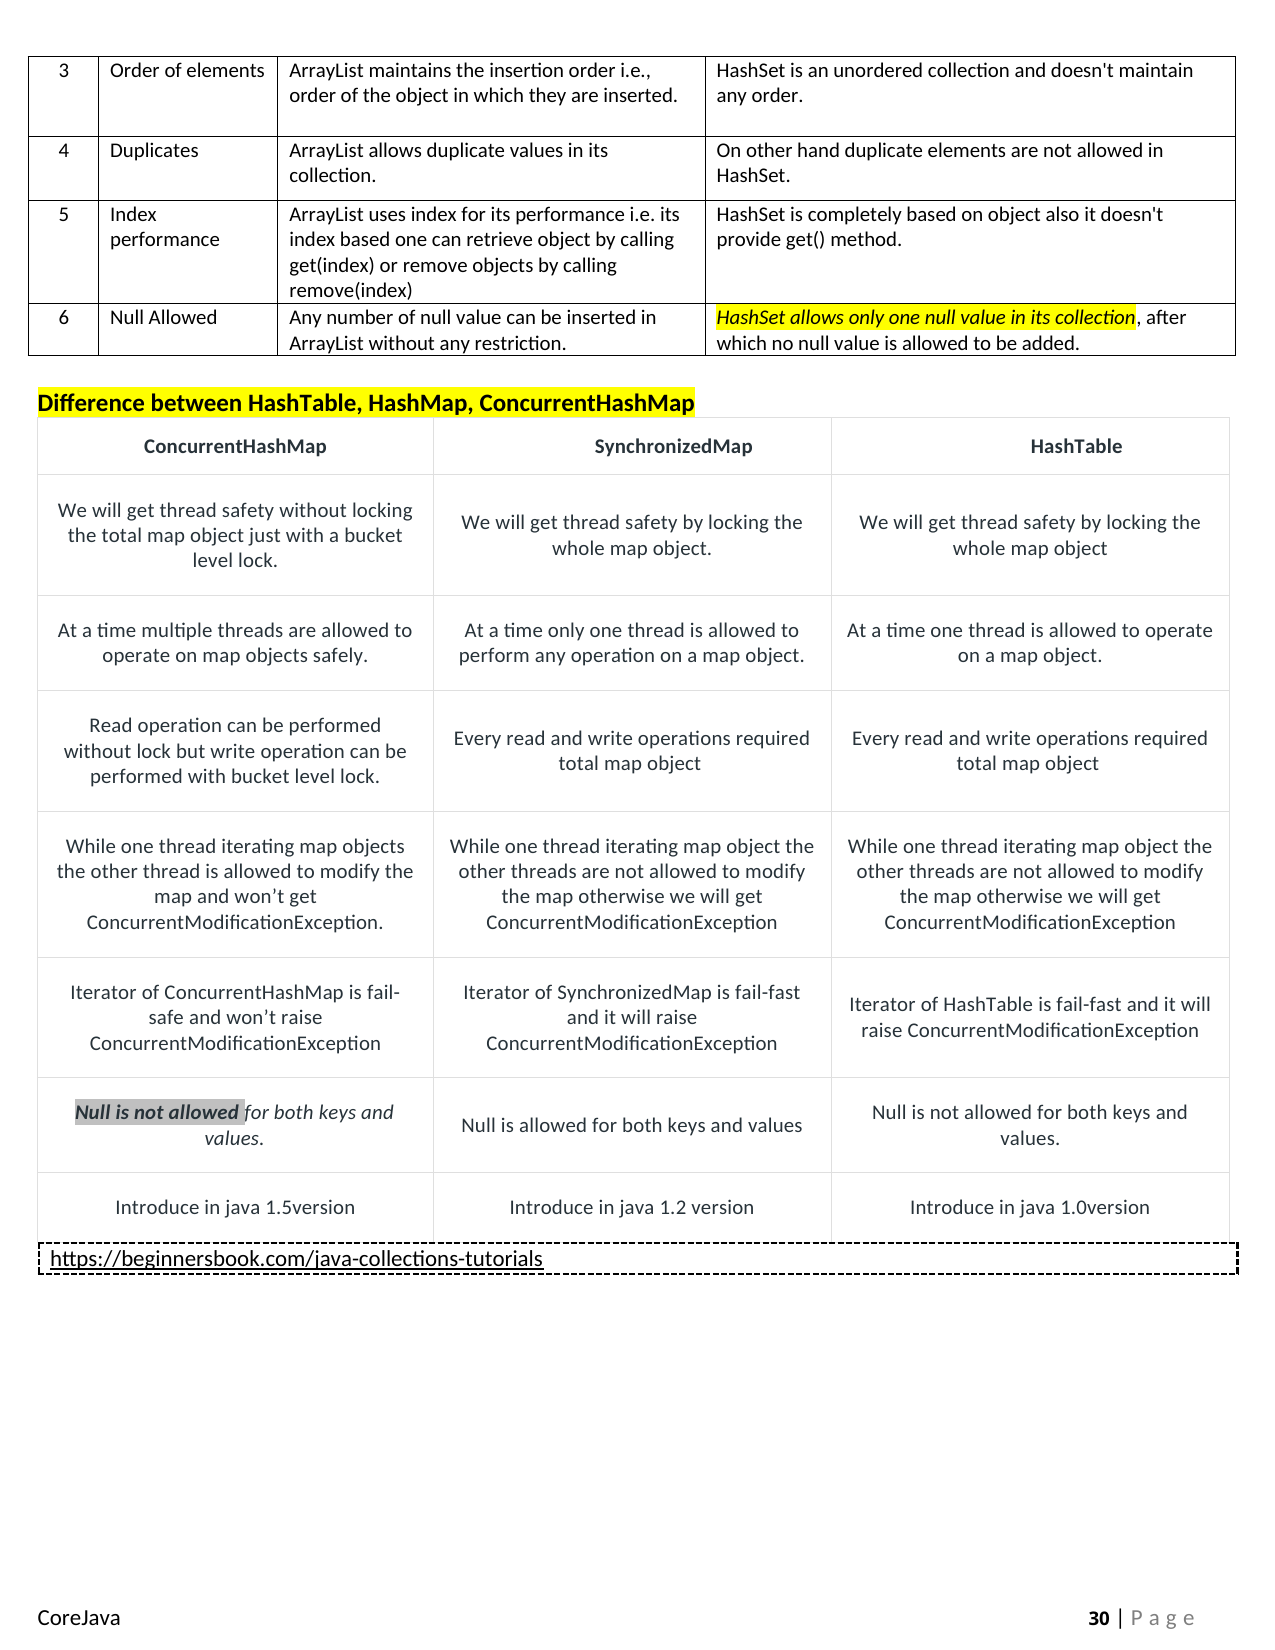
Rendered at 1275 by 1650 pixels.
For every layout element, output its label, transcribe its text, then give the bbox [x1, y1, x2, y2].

table_cell 3 [29, 57, 98, 136]
table_cell While one thread iterating map objects the other thread is allowed to modify the map and won’t get ConcurrentModificationException. [38, 812, 433, 956]
table_cell We will get thread safety by locking the whole map object [832, 475, 1229, 595]
table_cell Introduce in java 1.0version [832, 1173, 1229, 1242]
table_cell Introduce in java 1.5version [38, 1173, 433, 1242]
table_cell Iterator of SynchronizedMap is fail-fast and it will raise ConcurrentModificationException [434, 958, 831, 1077]
table_header https://beginnersbook.com/java-collections-tutorials [39, 1242, 1237, 1272]
table_cell ArrayList maintains the insertion order i.e., order of the object in which they are inserted. [278, 57, 705, 136]
table_cell 4 [29, 137, 98, 200]
table_header HashTable [832, 418, 1229, 474]
table_cell At a time one thread is allowed to operate on a map object. [832, 596, 1229, 690]
table_cell 5 [29, 201, 98, 303]
table_cell While one thread iterating map object the other threads are not allowed to modify the map otherwise we will get ConcurrentModificationException [434, 812, 831, 956]
table_cell Null Allowed [99, 304, 277, 355]
table_cell Duplicates [99, 137, 277, 200]
table_cell Null is not allowed for both keys and values. [38, 1078, 433, 1172]
table_cell Iterator of ConcurrentHashMap is fail-safe and won’t raise ConcurrentModificationException [38, 958, 433, 1077]
table_cell Every read and write operations required total map object [434, 691, 831, 811]
table_cell At a time multiple threads are allowed to operate on map objects safely. [38, 596, 433, 690]
table_cell HashSet is an unordered collection and doesn't maintain any order. [706, 57, 1235, 136]
table_cell Read operation can be performed without lock but write operation can be performed with bucket level lock. [38, 691, 433, 811]
table_cell At a time only one thread is allowed to perform any operation on a map object. [434, 596, 831, 690]
table_cell Index performance [99, 201, 277, 303]
table_cell Null is allowed for both keys and values [434, 1078, 831, 1172]
table_cell ArrayList uses index for its performance i.e. its index based one can retrieve object by calling get(index) or remove objects by calling remove(index) [278, 201, 705, 303]
table_header SynchronizedMap [434, 418, 831, 474]
table_cell We will get thread safety by locking the whole map object. [434, 475, 831, 595]
table_cell Order of elements [99, 57, 277, 136]
text Difference between HashTable, HashMap, ConcurrentHashMap [37, 356, 1237, 417]
table_cell 6 [29, 304, 98, 355]
table_cell Every read and write operations required total map object [832, 691, 1229, 811]
table_cell We will get thread safety without locking the total map object just with a bucket level lock. [38, 475, 433, 595]
table_cell Introduce in java 1.2 version [434, 1173, 831, 1242]
table_cell While one thread iterating map object the other threads are not allowed to modify the map otherwise we will get ConcurrentModificationException [832, 812, 1229, 956]
table_cell Null is not allowed for both keys and values. [832, 1078, 1229, 1172]
table_header ConcurrentHashMap [38, 418, 433, 474]
table_cell Iterator of HashTable is fail-fast and it will raise ConcurrentModificationException [832, 958, 1229, 1077]
table_cell ArrayList allows duplicate values in its collection. [278, 137, 705, 200]
table_cell On other hand duplicate elements are not allowed in HashSet. [706, 137, 1235, 200]
table_cell HashSet allows only one null value in its collection, after which no null value is allowed to be added. [706, 304, 1235, 355]
table_cell HashSet is completely based on object also it doesn't provide get() method. [706, 201, 1235, 303]
table_cell Any number of null value can be inserted in ArrayList without any restriction. [278, 304, 705, 355]
